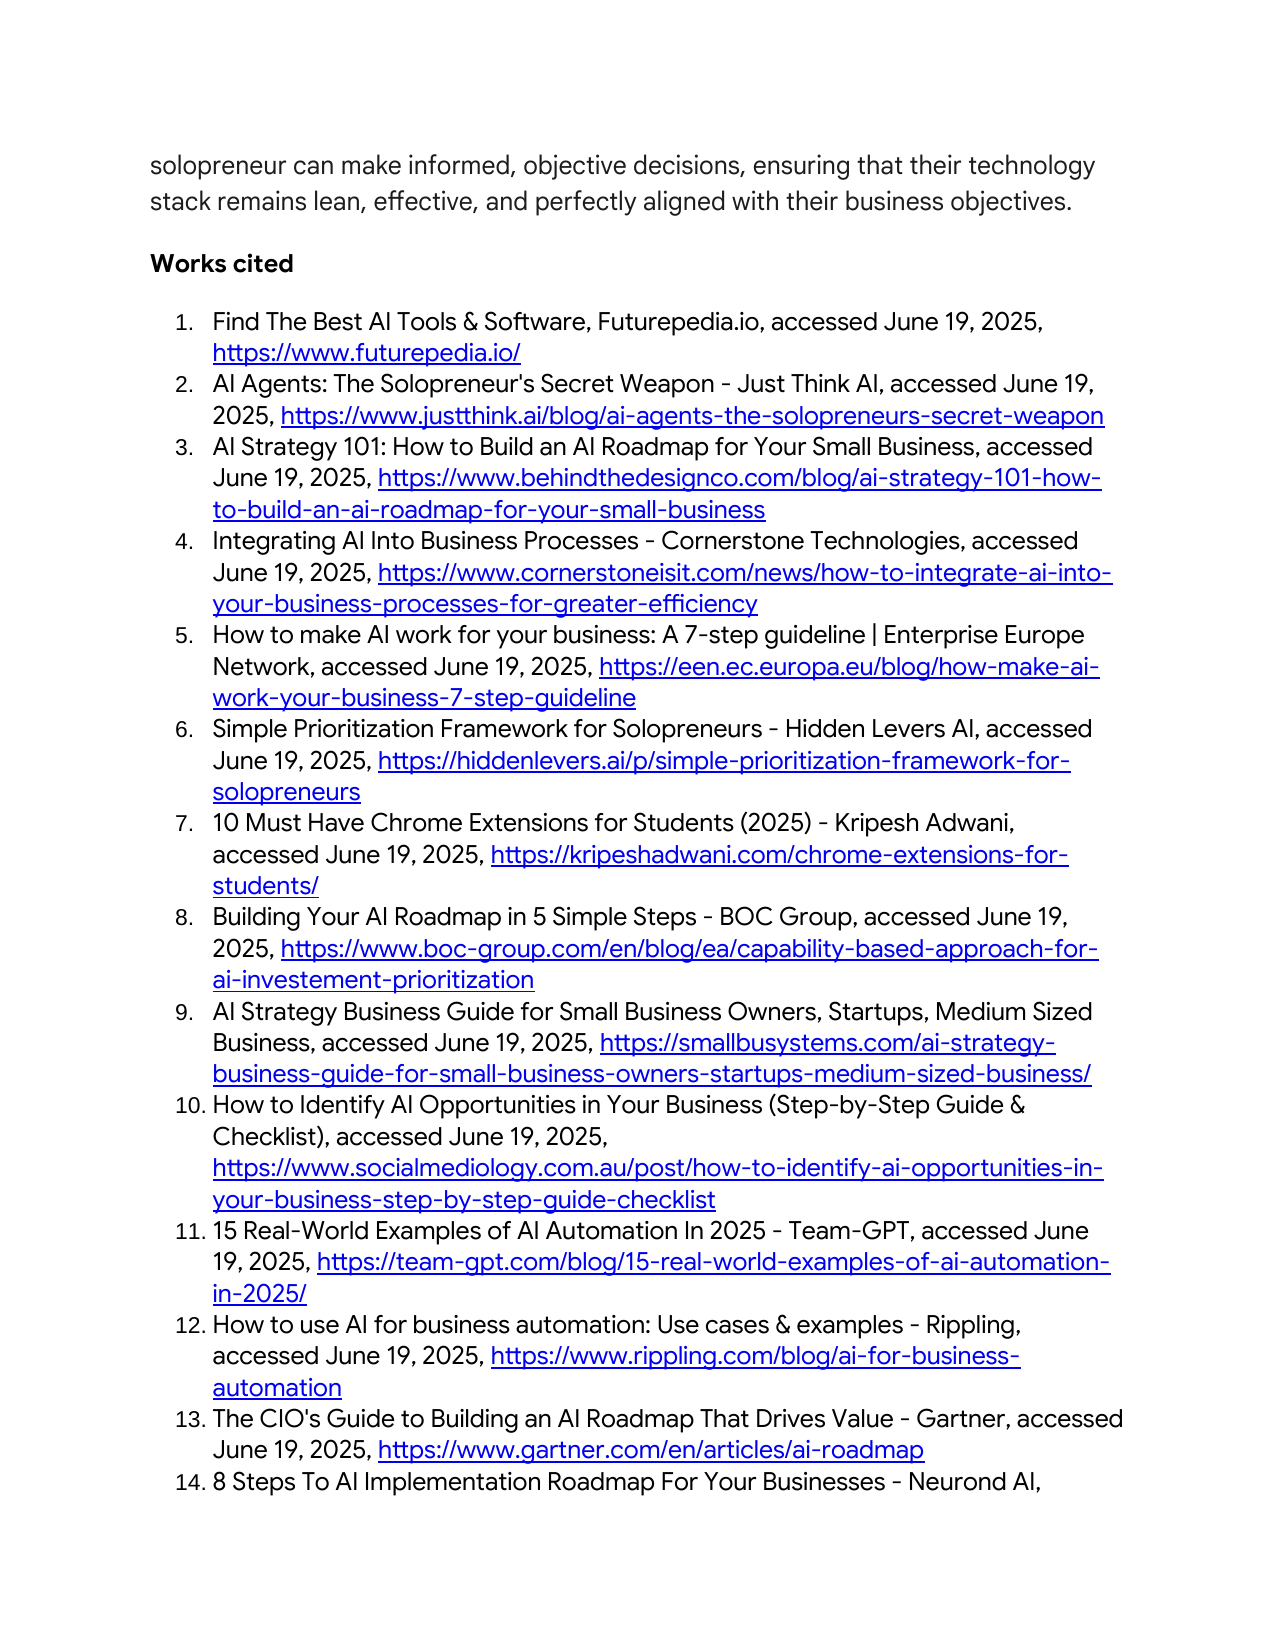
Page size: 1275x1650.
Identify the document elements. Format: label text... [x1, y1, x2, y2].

list How to Identify AI Opportunities in Your Business (Step-by-Step Guide & Checklist), accessed June 19, 2025, https://www.socialmediology.com.au/post/how-to-identify-ai-opportunities-in-your-business-step-by-step-guide-checklist [175, 1090, 1125, 1215]
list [175, 1466, 1125, 1497]
list AI Strategy 101: How to Build an AI Roadmap for Your Small Business, accessed June 19, 2025, https://www.behindthedesignco.com/blog/ai-strategy-101-how-to-build-an-ai-roadmap-for-your-small-business [175, 431, 1125, 525]
list AI Agents: The Solopreneur's Secret Weapon - Just Think AI, accessed June 19, 2025, https://www.justthink.ai/blog/ai-agents-the-solopreneurs-secret-weapon [175, 369, 1125, 431]
list How to use AI for business automation: Use cases & examples - Rippling, accessed June 19, 2025, https://www.rippling.com/blog/ai-for-business-automation [175, 1309, 1125, 1403]
list 10 Must Have Chrome Extensions for Students (2025) - Kripesh Adwani, accessed June 19, 2025, https://kripeshadwani.com/chrome-extensions-for-students/ [175, 808, 1125, 902]
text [150, 150, 1125, 217]
list 15 Real-World Examples of AI Automation In 2025 - Team-GPT, accessed June 19, 2025, https://team-gpt.com/blog/15-real-world-examples-of-ai-automation-in-2025/ [175, 1215, 1125, 1309]
list How to make AI work for your business: A 7-step guideline | Enterprise Europe Network, accessed June 19, 2025, https://een.ec.europa.eu/blog/how-make-ai-work-your-business-7-step-guideline [175, 619, 1125, 713]
subtitle Works cited [150, 248, 1125, 279]
list Integrating AI Into Business Processes - Cornerstone Technologies, accessed June 19, 2025, https://www.cornerstoneisit.com/news/how-to-integrate-ai-into-your-business-processes-for-greater-efficiency [175, 525, 1125, 619]
list The CIO's Guide to Building an AI Roadmap That Drives Value - Gartner, accessed June 19, 2025, https://www.gartner.com/en/articles/ai-roadmap [175, 1403, 1125, 1466]
list Building Your AI Roadmap in 5 Simple Steps - BOC Group, accessed June 19, 2025, https://www.boc-group.com/en/blog/ea/capability-based-approach-for-ai-investement-prioritization [175, 902, 1125, 996]
list Find The Best AI Tools & Software, Futurepedia.io, accessed June 19, 2025, https://www.futurepedia.io/ [175, 306, 1125, 369]
list Simple Prioritization Framework for Solopreneurs - Hidden Levers AI, accessed June 19, 2025, https://hiddenlevers.ai/p/simple-prioritization-framework-for-solopreneurs [175, 713, 1125, 808]
list AI Strategy Business Guide for Small Business Owners, Startups, Medium Sized Business, accessed June 19, 2025, https://smallbusystems.com/ai-strategy-business-guide-for-small-business-owners-startups-medium-sized-business/ [175, 996, 1125, 1090]
